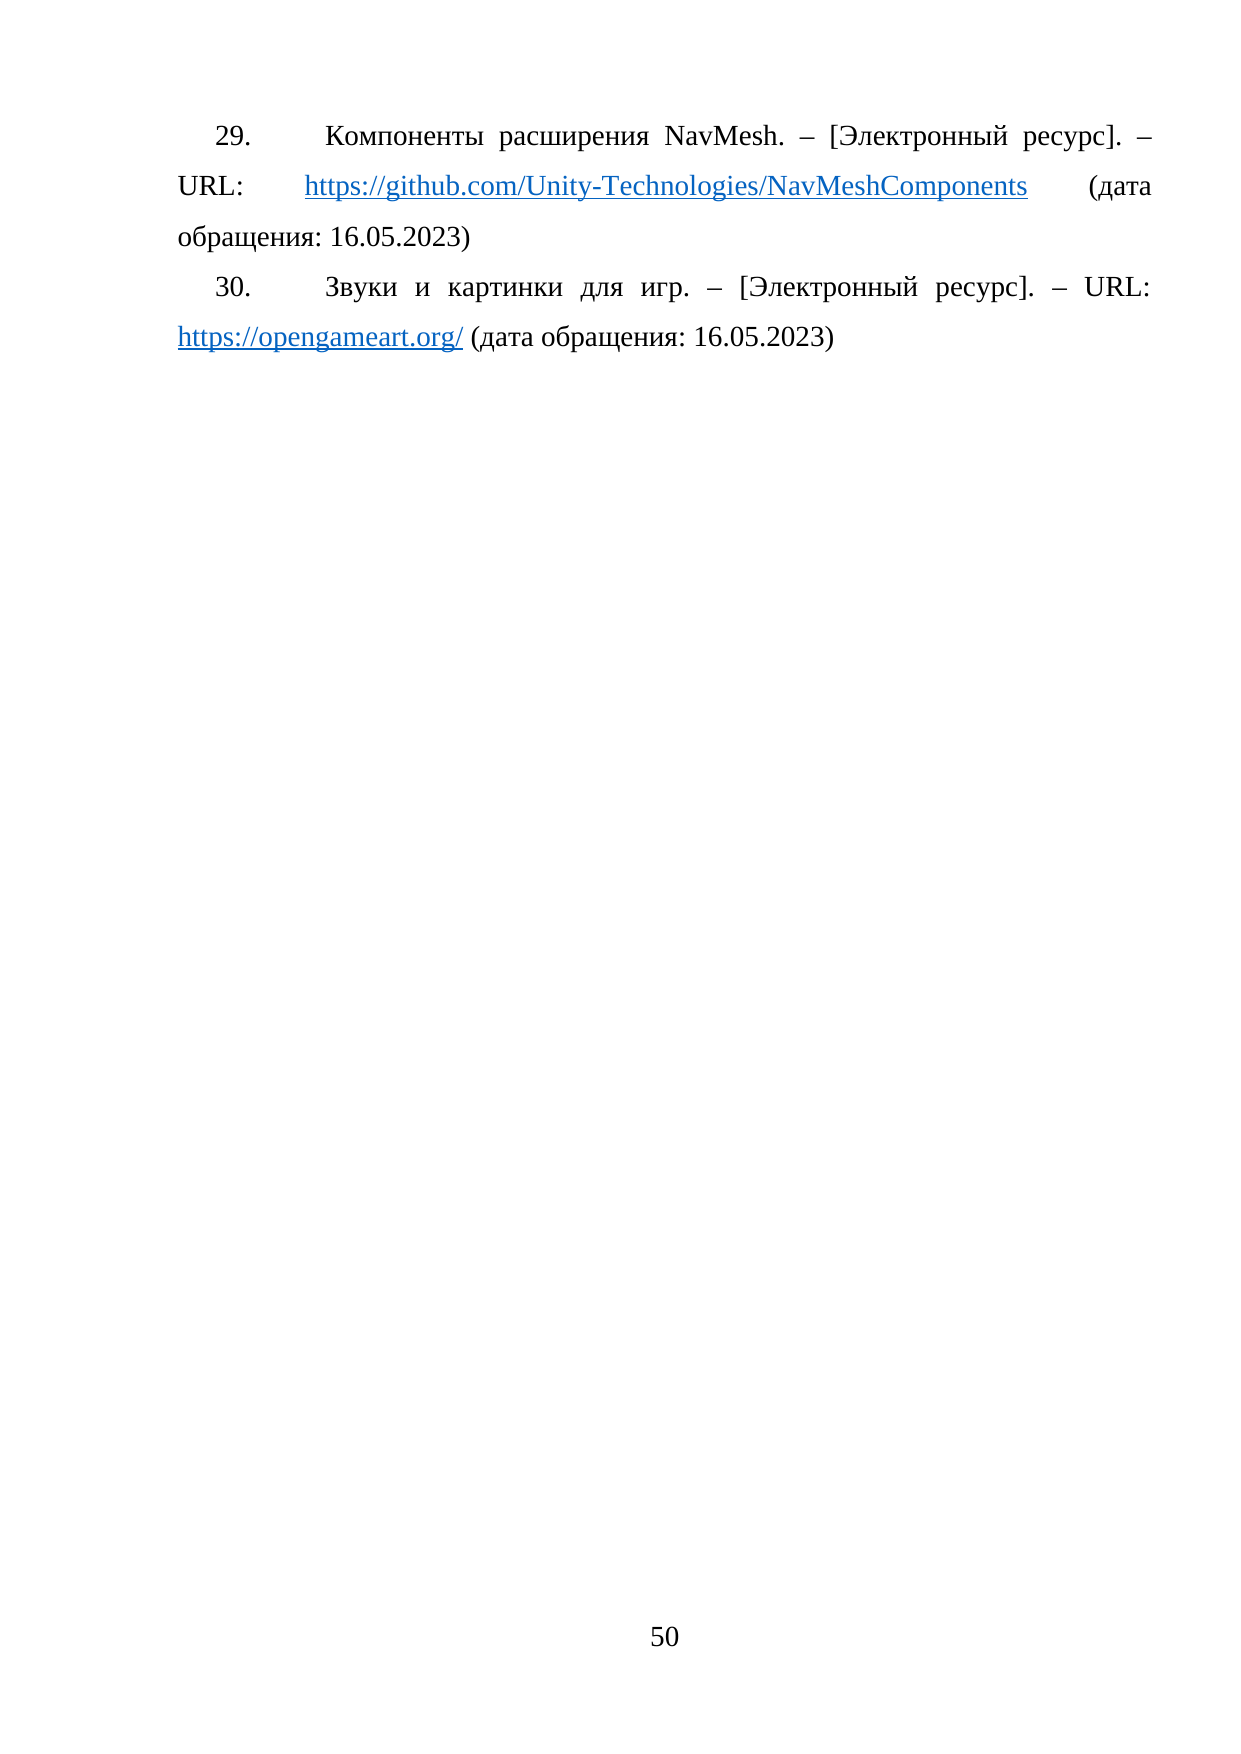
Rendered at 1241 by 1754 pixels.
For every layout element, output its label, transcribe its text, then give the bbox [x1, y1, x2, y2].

list Компоненты расширения NavMesh. – [Электронный ресурс]. – URL: https://github.com/Unity-Technologies/NavMeshComponents (дата обращения: 16.05.2023) [177, 118, 1152, 252]
list Звуки и картинки для игр. – [Электронный ресурс]. – URL: https://opengameart.org/ (дата обращения: 16.05.2023) [177, 269, 1152, 353]
